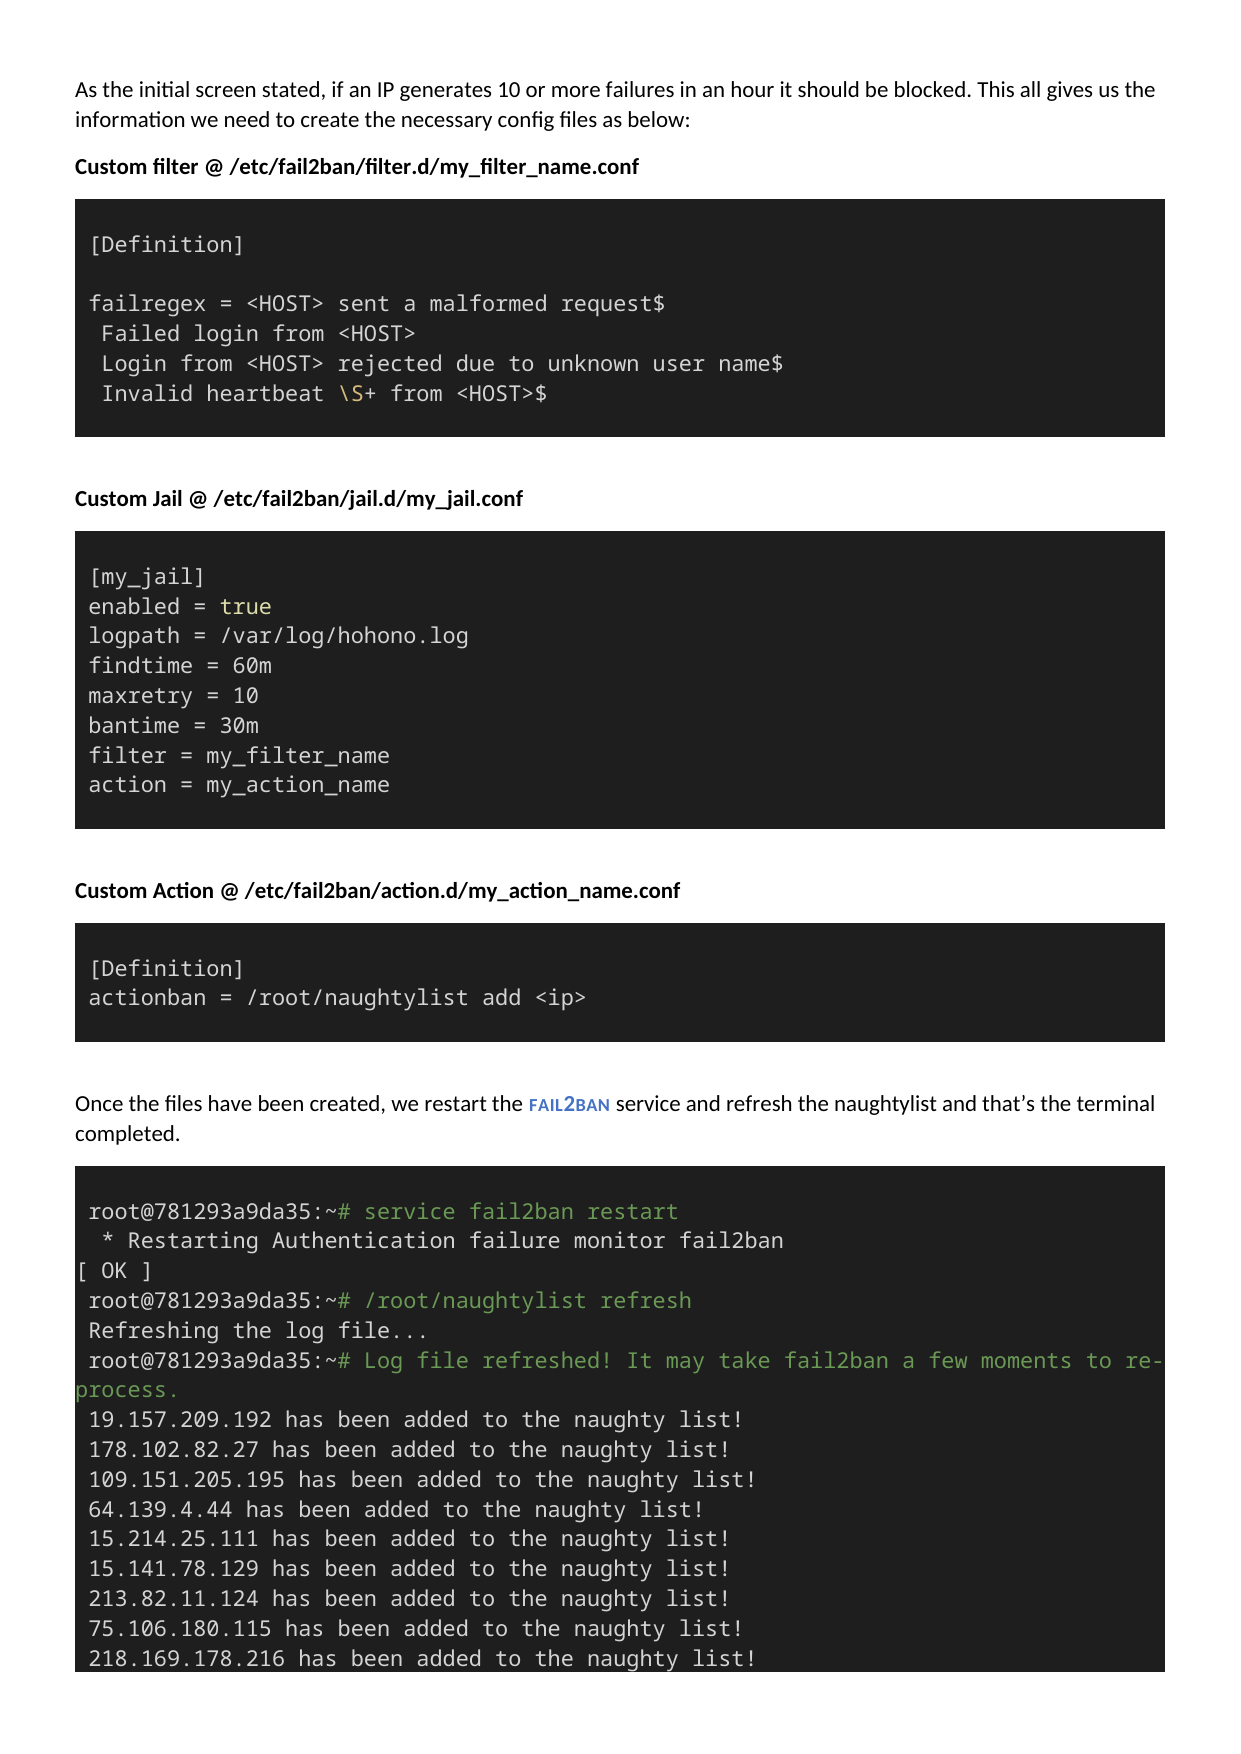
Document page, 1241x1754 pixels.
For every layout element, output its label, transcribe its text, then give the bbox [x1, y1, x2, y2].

text Login from <HOST> rejected due to unknown user name$ [75, 348, 1165, 378]
text Failed login from <HOST> [75, 318, 1165, 348]
text 64.139.4.44 has been added to the naughty list! [75, 1493, 1165, 1523]
text enabled = true [75, 591, 1165, 620]
text Once the files have been created, we restart the fail2ban service and refresh the naughtylist and that’s the terminal completed. [75, 1089, 1165, 1147]
text root@781293a9da35:~# service fail2ban restart [75, 1196, 1165, 1225]
text Custom Action @ /etc/fail2ban/action.d/my_action_name.conf [75, 876, 1165, 904]
text 19.157.209.192 has been added to the naughty list! [75, 1404, 1165, 1434]
text As the initial screen stated, if an IP generates 10 or more failures in an hour it should be blocked. This all gives us the information we need to create the necessary config files as below: [75, 75, 1165, 133]
text [Definition] [75, 229, 1165, 258]
text [Definition] [75, 952, 1165, 982]
text action = my_action_name [75, 769, 1165, 799]
text filter = my_filter_name [75, 739, 1165, 769]
text 15.141.78.129 has been added to the naughty list! [75, 1553, 1165, 1583]
text maxretry = 10 [75, 680, 1165, 710]
text bantime = 30m [75, 710, 1165, 739]
text * Restarting Authentication failure monitor fail2ban [ OK ] [75, 1225, 1165, 1285]
text root@781293a9da35:~# /root/naughtylist refresh [75, 1285, 1165, 1315]
text Invalid heartbeat \S+ from <HOST>$ [75, 378, 1165, 407]
text 109.151.205.195 has been added to the naughty list! [75, 1464, 1165, 1493]
text root@781293a9da35:~# Log file refreshed! It may take fail2ban a few moments to re-process. [75, 1344, 1165, 1404]
text 75.106.180.115 has been added to the naughty list! [75, 1613, 1165, 1642]
text Custom Jail @ /etc/fail2ban/jail.d/my_jail.conf [75, 484, 1165, 512]
text Custom filter @ /etc/fail2ban/filter.d/my_filter_name.conf [75, 152, 1165, 180]
text Refreshing the log file... [75, 1315, 1165, 1344]
text 218.169.178.216 has been added to the naughty list! [75, 1642, 1165, 1672]
text actionban = /root/naughtylist add <ip> [75, 982, 1165, 1012]
text 178.102.82.27 has been added to the naughty list! [75, 1434, 1165, 1464]
text 15.214.25.111 has been added to the naughty list! [75, 1523, 1165, 1553]
text findtime = 60m [75, 650, 1165, 680]
text 213.82.11.124 has been added to the naughty list! [75, 1583, 1165, 1613]
text [my_jail] [75, 561, 1165, 591]
text logpath = /var/log/hohono.log [75, 620, 1165, 650]
text failregex = <HOST> sent a malformed request$ [75, 288, 1165, 318]
